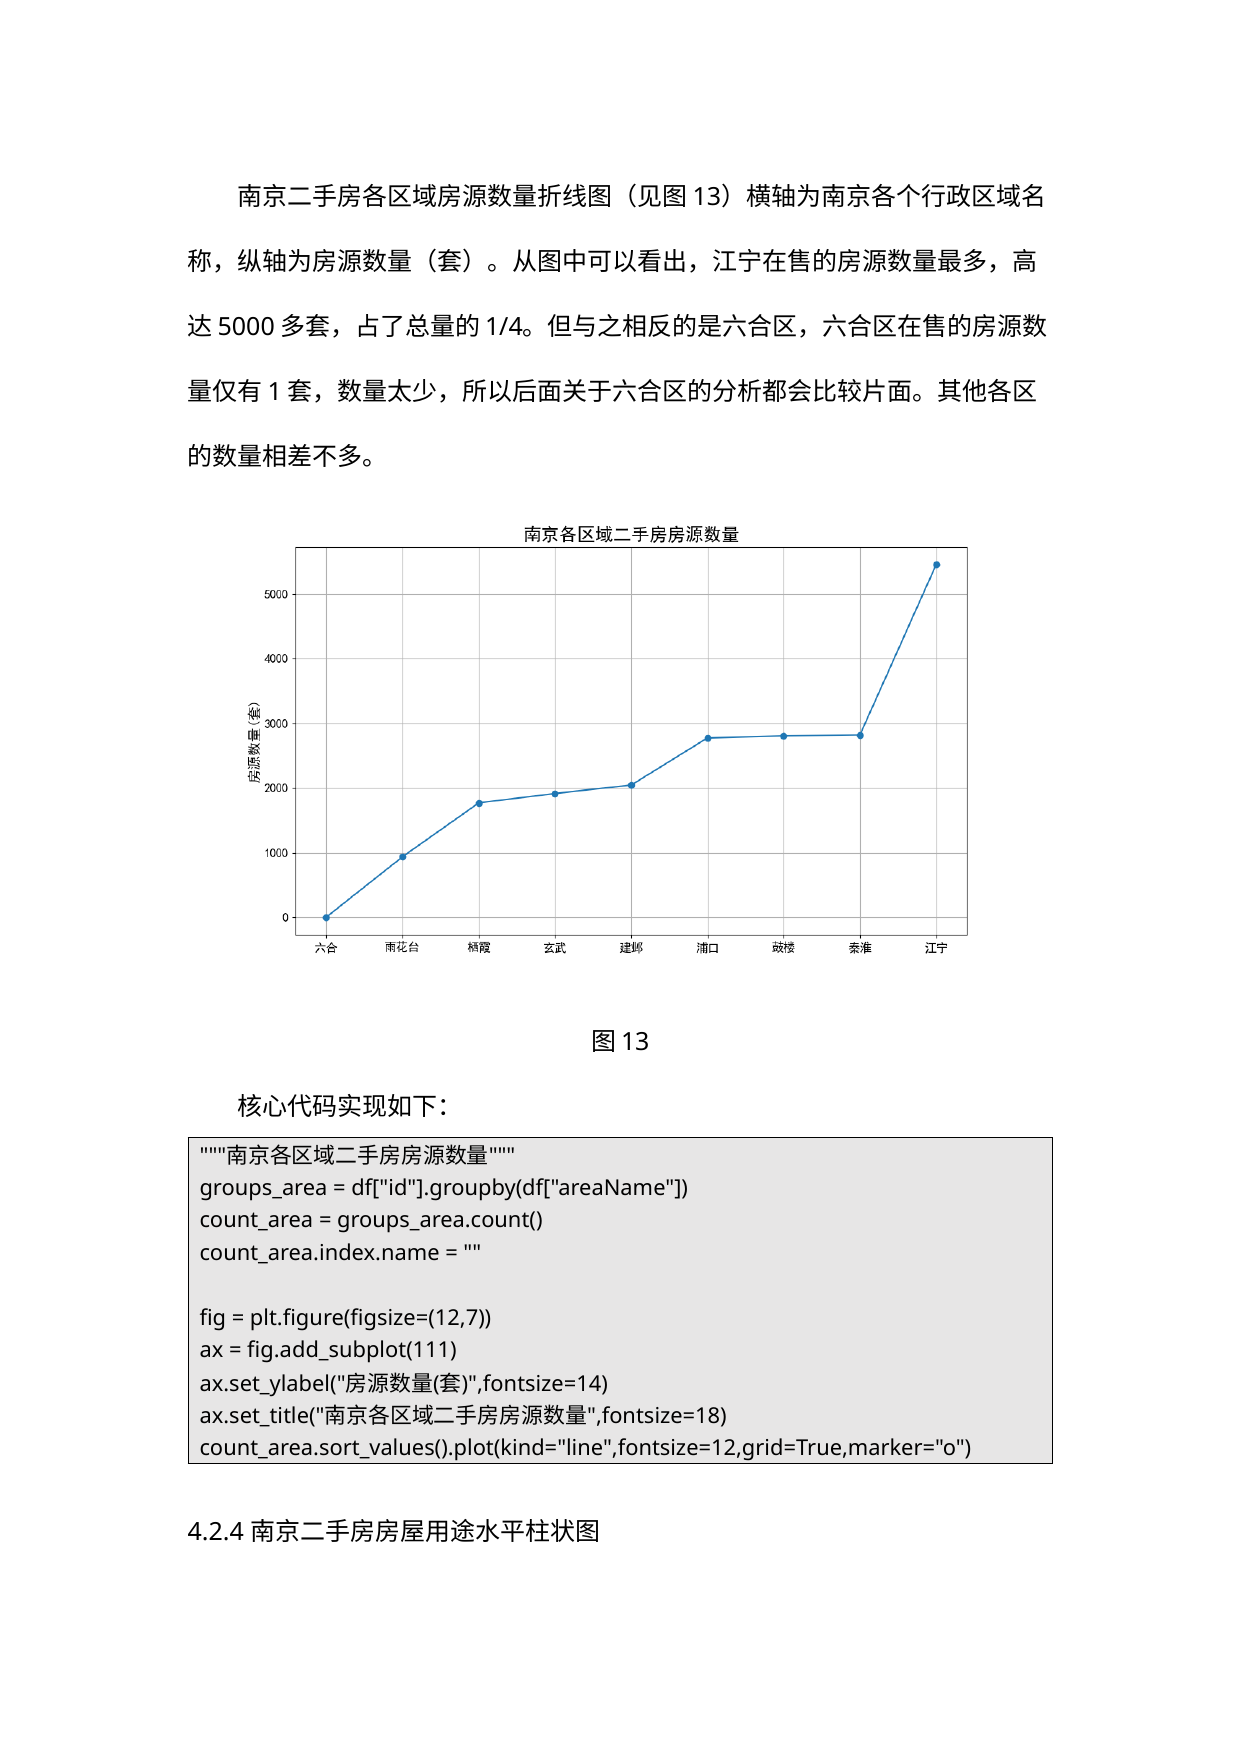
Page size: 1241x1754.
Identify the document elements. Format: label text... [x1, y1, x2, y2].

text 核心代码实现如下： [187, 1072, 1053, 1137]
text 图13 [187, 1007, 1053, 1072]
text 南京二手房各区域房源数量折线图（见图13）横轴为南京各个行政区域名称，纵轴为房源数量（套）。从图中可以看出，江宁在售的房源数量最多，高达5000多套，占了总量的1/4。但与之相反的是六合区，六合区在售的房源数量仅有1套，数量太少，所以后面关于六合区的分析都会比较片面。其他各区的数量相差不多。 [187, 162, 1053, 487]
picture [187, 487, 1053, 990]
text 4.2.4 南京二手房房屋用途水平柱状图 [187, 1497, 1053, 1562]
table_header """南京各区域二手房房源数量""" groups_area = df["id"].groupby(df["areaName"]) count_area = groups_area.count() count_area.index.name = "" fig = plt.figure(figsize=(12,7)) ax = fig.add_subplot(111) ax.set_ylabel("房源数量(套)",fontsize=14) ax.set_title("南京各区域二手房房源数量",fontsize=18) count_area.sort_values().plot(kind="line",fontsize=12,grid=True,marker="o") [189, 1138, 1052, 1463]
